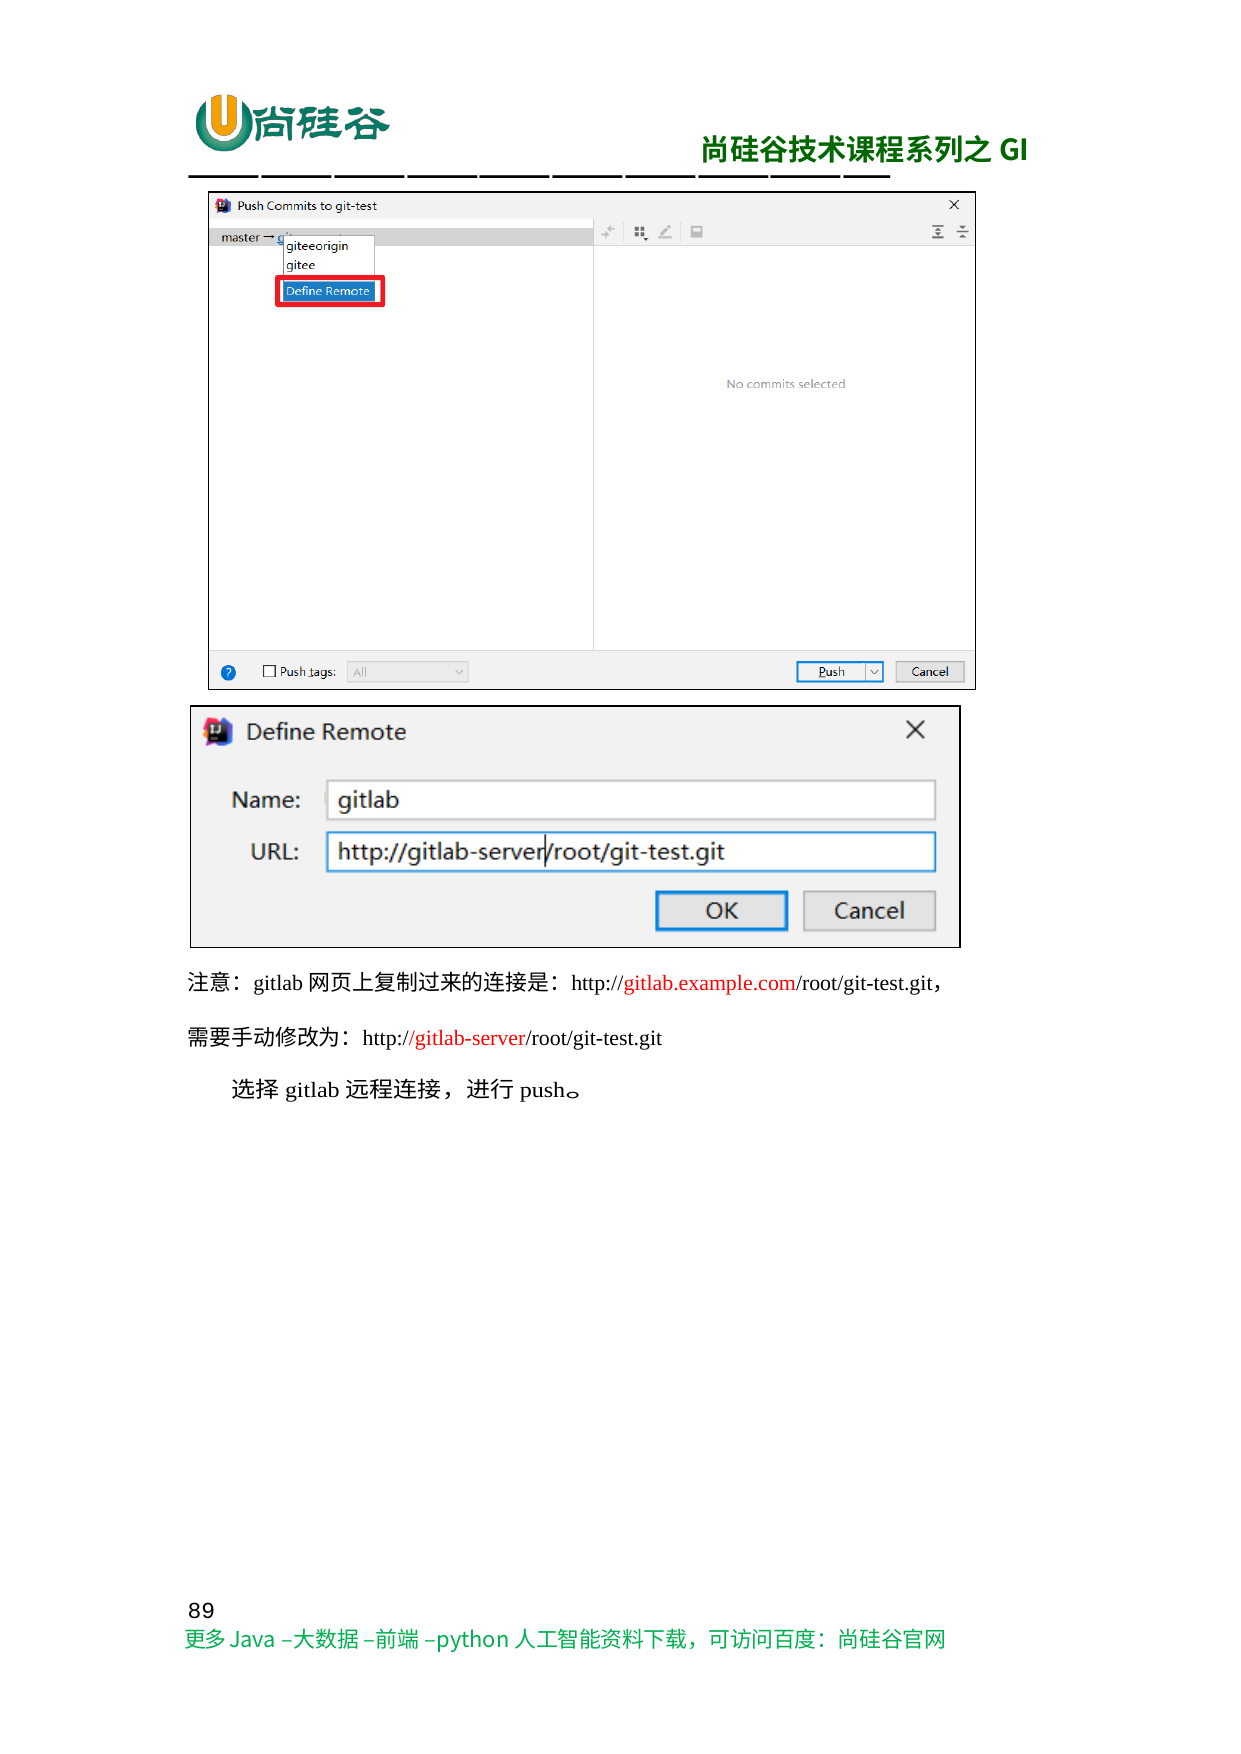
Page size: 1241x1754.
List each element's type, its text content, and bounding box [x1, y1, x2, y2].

picture [209, 193, 975, 689]
text 选择 gitlab 远程连接，进行 push。 [231, 1075, 1076, 1103]
picture [191, 707, 959, 947]
text 注意：gitlab 网页上复制过来的连接是：http://gitlab.example.com/root/git-test.git， 需要手动修改为：http://gitlab-server/root/git-test.git [187, 965, 955, 1052]
picture [187, 88, 395, 157]
